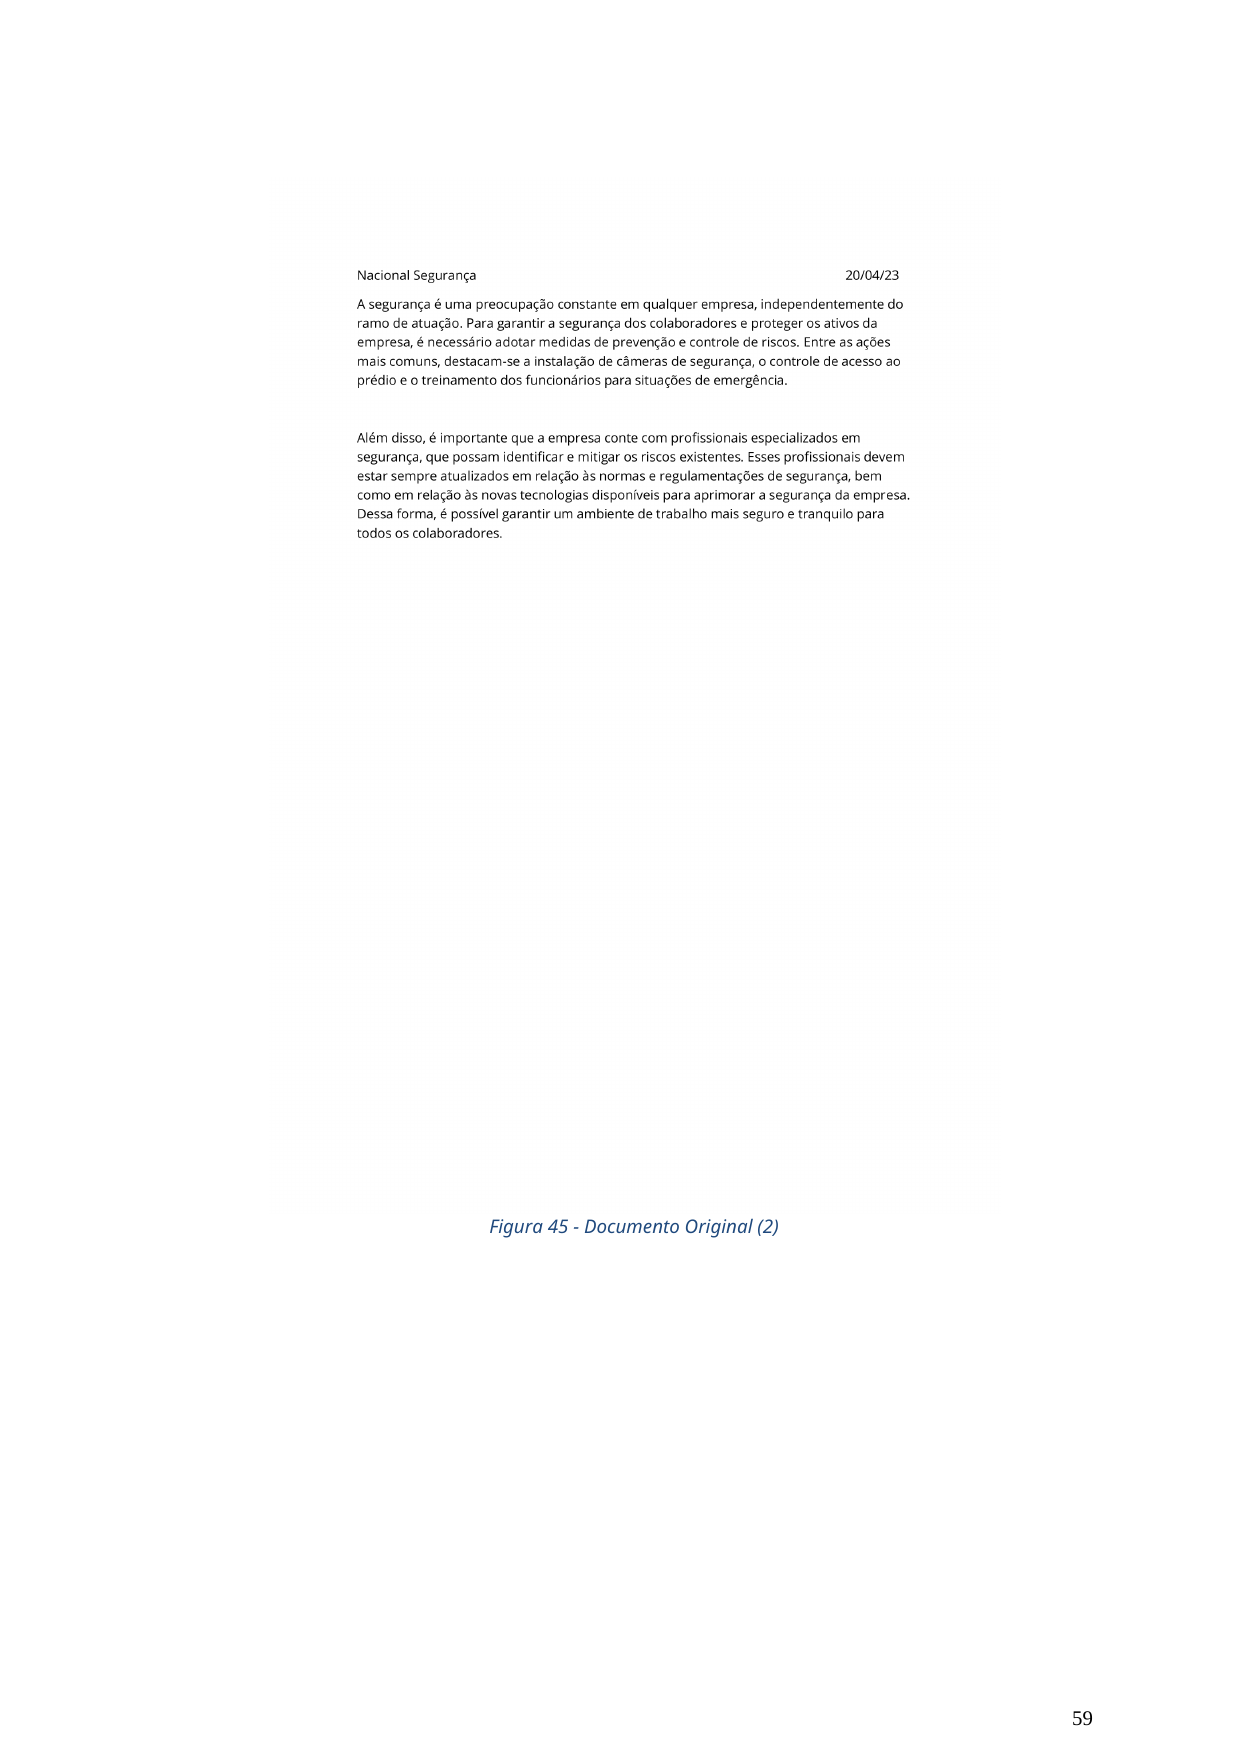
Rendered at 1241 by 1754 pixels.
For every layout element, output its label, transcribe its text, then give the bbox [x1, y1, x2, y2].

picture [268, 177, 1002, 1214]
text Figura 45 - Documento Original (2) [177, 1213, 1092, 1239]
